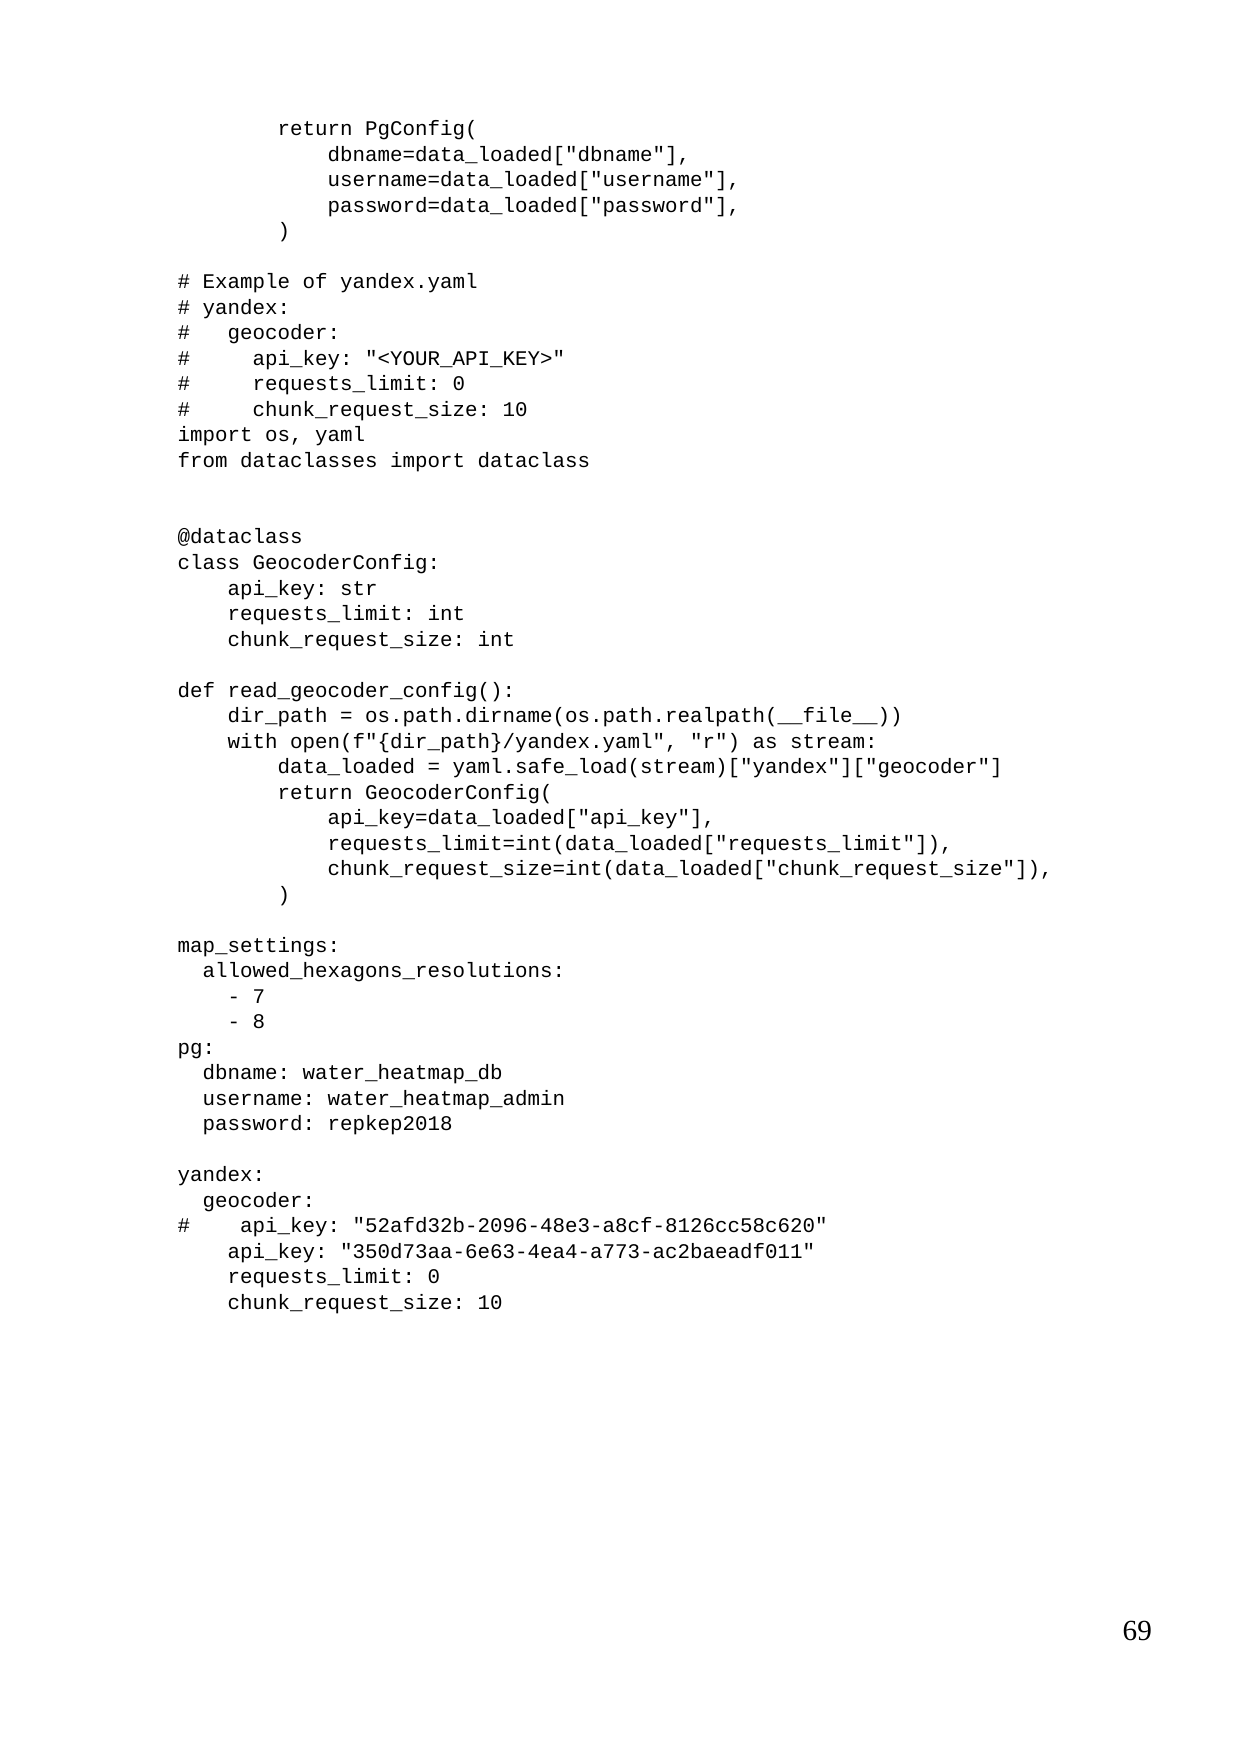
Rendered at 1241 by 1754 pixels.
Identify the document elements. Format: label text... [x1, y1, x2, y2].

text api_key: str [177, 577, 1152, 601]
text api_key=data_loaded["api_key"], [177, 807, 1152, 831]
text import os, yaml [177, 424, 1152, 448]
text class GeocoderConfig: [177, 552, 1152, 576]
text chunk_request_size=int(data_loaded["chunk_request_size"]), [177, 858, 1152, 882]
text # chunk_request_size: 10 [177, 399, 1152, 422]
text chunk_request_size: int [177, 628, 1152, 652]
text with open(f"{dir_path}/yandex.yaml", "r") as stream: [177, 731, 1152, 754]
text dbname=data_loaded["dbname"], [177, 144, 1152, 167]
text username: water_heatmap_admin [177, 1088, 1152, 1112]
text ) [177, 220, 1152, 244]
text # requests_limit: 0 [177, 373, 1152, 397]
text requests_limit: 0 [177, 1267, 1152, 1290]
text def read_geocoder_config(): [177, 679, 1152, 703]
text requests_limit: int [177, 603, 1152, 627]
text geocoder: [177, 1190, 1152, 1214]
text map_settings: [177, 935, 1152, 958]
text yandex: [177, 1164, 1152, 1188]
text return PgConfig( [177, 118, 1152, 142]
text # yandex: [177, 297, 1152, 320]
text # api_key: "52afd32b-2096-48e3-a8cf-8126cc58c620" [177, 1216, 1152, 1239]
text return GeocoderConfig( [177, 782, 1152, 805]
text dbname: water_heatmap_db [177, 1062, 1152, 1086]
text @dataclass [177, 526, 1152, 550]
text requests_limit=int(data_loaded["requests_limit"]), [177, 833, 1152, 856]
text pg: [177, 1037, 1152, 1061]
text # geocoder: [177, 322, 1152, 346]
text username=data_loaded["username"], [177, 169, 1152, 193]
text password: repkep2018 [177, 1113, 1152, 1137]
text from dataclasses import dataclass [177, 450, 1152, 473]
text password=data_loaded["password"], [177, 195, 1152, 218]
text - 7 [177, 986, 1152, 1009]
text - 8 [177, 1011, 1152, 1035]
text chunk_request_size: 10 [177, 1292, 1152, 1316]
text # api_key: "<YOUR_API_KEY>" [177, 348, 1152, 371]
text dir_path = os.path.dirname(os.path.realpath(__file__)) [177, 705, 1152, 729]
text ) [177, 884, 1152, 907]
text api_key: "350d73aa-6e63-4ea4-a773-ac2baeadf011" [177, 1241, 1152, 1265]
text # Example of yandex.yaml [177, 271, 1152, 295]
text data_loaded = yaml.safe_load(stream)["yandex"]["geocoder"] [177, 756, 1152, 780]
text allowed_hexagons_resolutions: [177, 960, 1152, 984]
